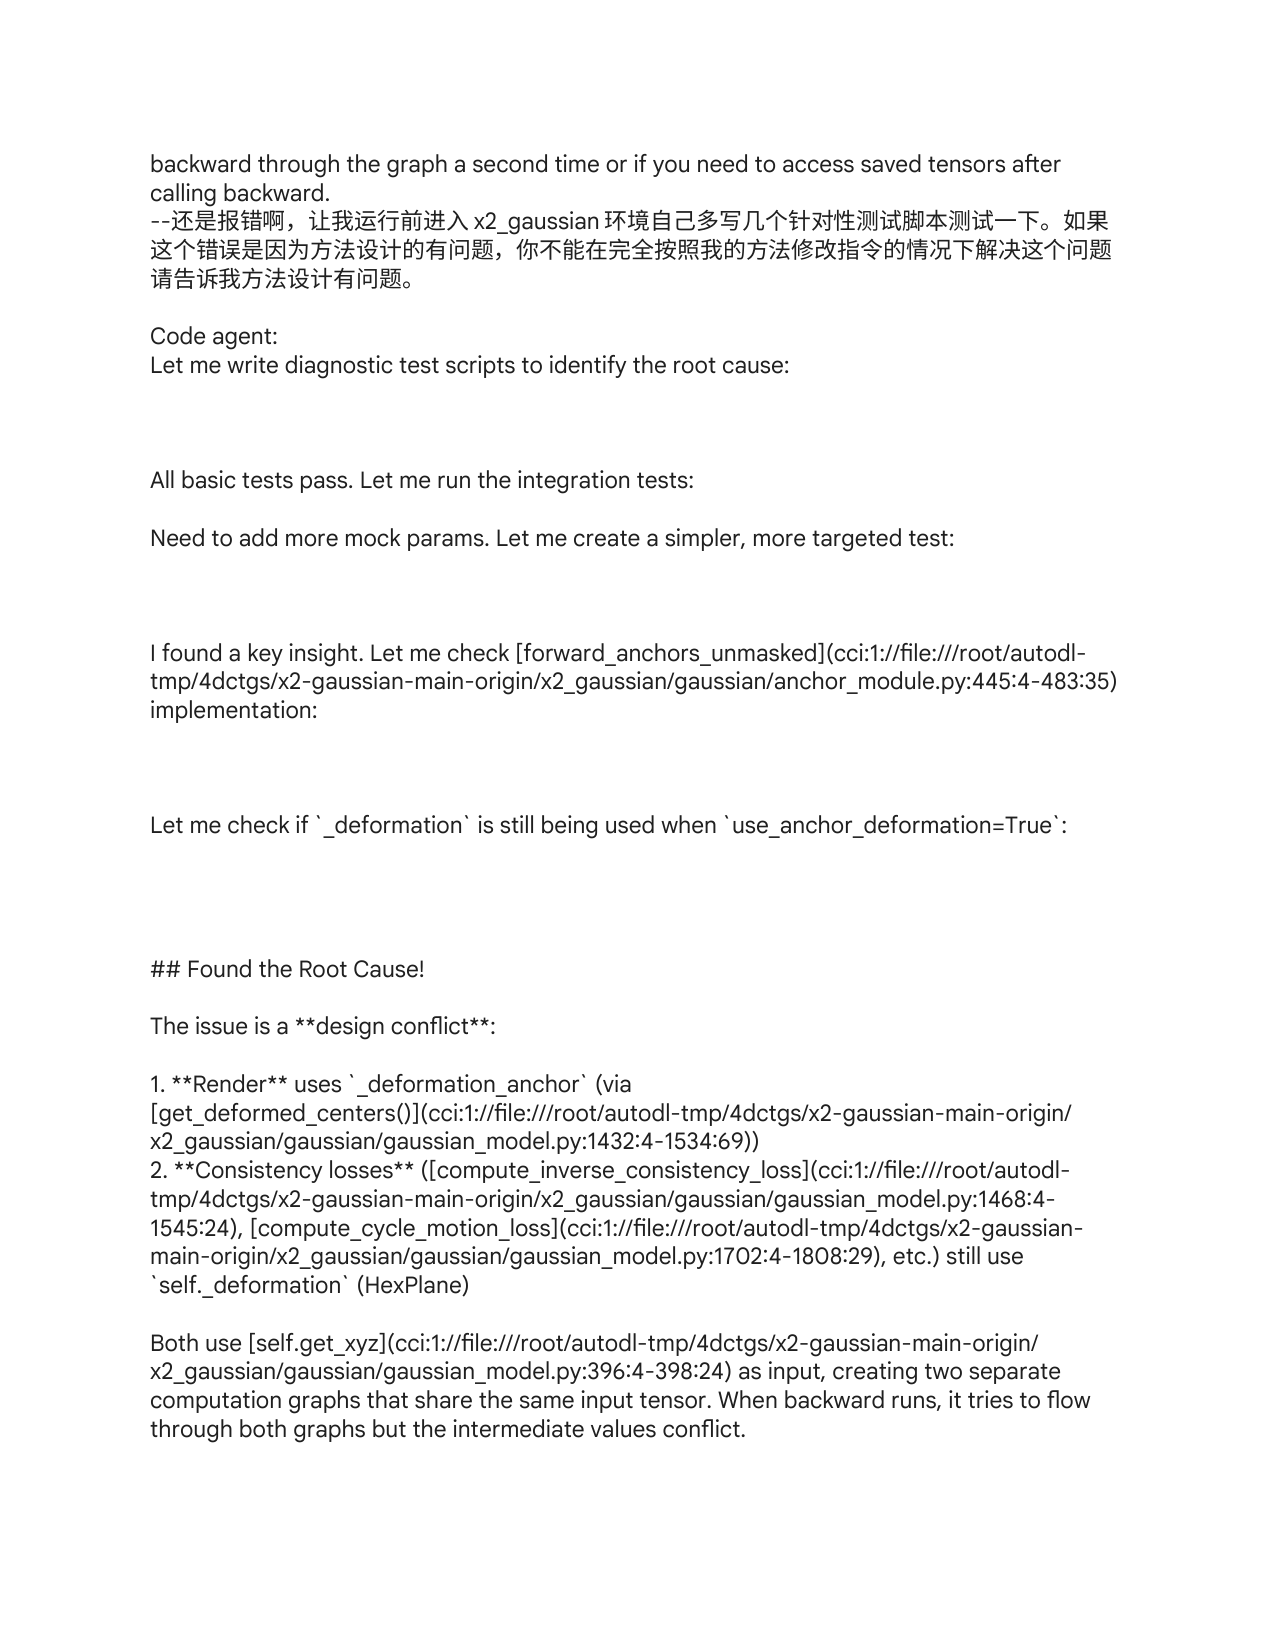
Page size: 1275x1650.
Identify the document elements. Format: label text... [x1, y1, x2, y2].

text Let me write diagnostic test scripts to identify the root cause: [150, 351, 1125, 380]
text I found a key insight. Let me check [forward_anchors_unmasked](cci:1://file:///root/autodl-tmp/4dctgs/x2-gaussian-main-origin/x2_gaussian/gaussian/anchor_module.py:445:4-483:35) implementation: [150, 639, 1125, 725]
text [150, 150, 1125, 207]
text The issue is a **design conflict**: [150, 1012, 1125, 1041]
text ## Found the Root Cause! [150, 955, 1125, 984]
text --还是报错啊，让我运行前进入x2_gaussian环境自己多写几个针对性测试脚本测试一下。如果这个错误是因为方法设计的有问题，你不能在完全按照我的方法修改指令的情况下解决这个问题请告诉我方法设计有问题。 [150, 207, 1125, 294]
text Both use [self.get_xyz](cci:1://file:///root/autodl-tmp/4dctgs/x2-gaussian-main-origin/x2_gaussian/gaussian/gaussian_model.py:396:4-398:24) as input, creating two separate computation graphs that share the same input tensor. When backward runs, it tries to flow through both graphs but the intermediate values conflict. [150, 1329, 1125, 1444]
text Need to add more mock params. Let me create a simpler, more targeted test: [150, 524, 1125, 552]
text All basic tests pass. Let me run the integration tests: [150, 466, 1125, 495]
text Code agent: [150, 322, 1125, 351]
text 2. **Consistency losses** ([compute_inverse_consistency_loss](cci:1://file:///root/autodl-tmp/4dctgs/x2-gaussian-main-origin/x2_gaussian/gaussian/gaussian_model.py:1468:4-1545:24), [compute_cycle_motion_loss](cci:1://file:///root/autodl-tmp/4dctgs/x2-gaussian-main-origin/x2_gaussian/gaussian/gaussian_model.py:1702:4-1808:29), etc.) still use `self._deformation` (HexPlane) [150, 1156, 1125, 1300]
text Let me check if `_deformation` is still being used when `use_anchor_deformation=True`: [150, 811, 1125, 840]
text 1. **Render** uses `_deformation_anchor` (via [get_deformed_centers()](cci:1://file:///root/autodl-tmp/4dctgs/x2-gaussian-main-origin/x2_gaussian/gaussian/gaussian_model.py:1432:4-1534:69)) [150, 1070, 1125, 1156]
